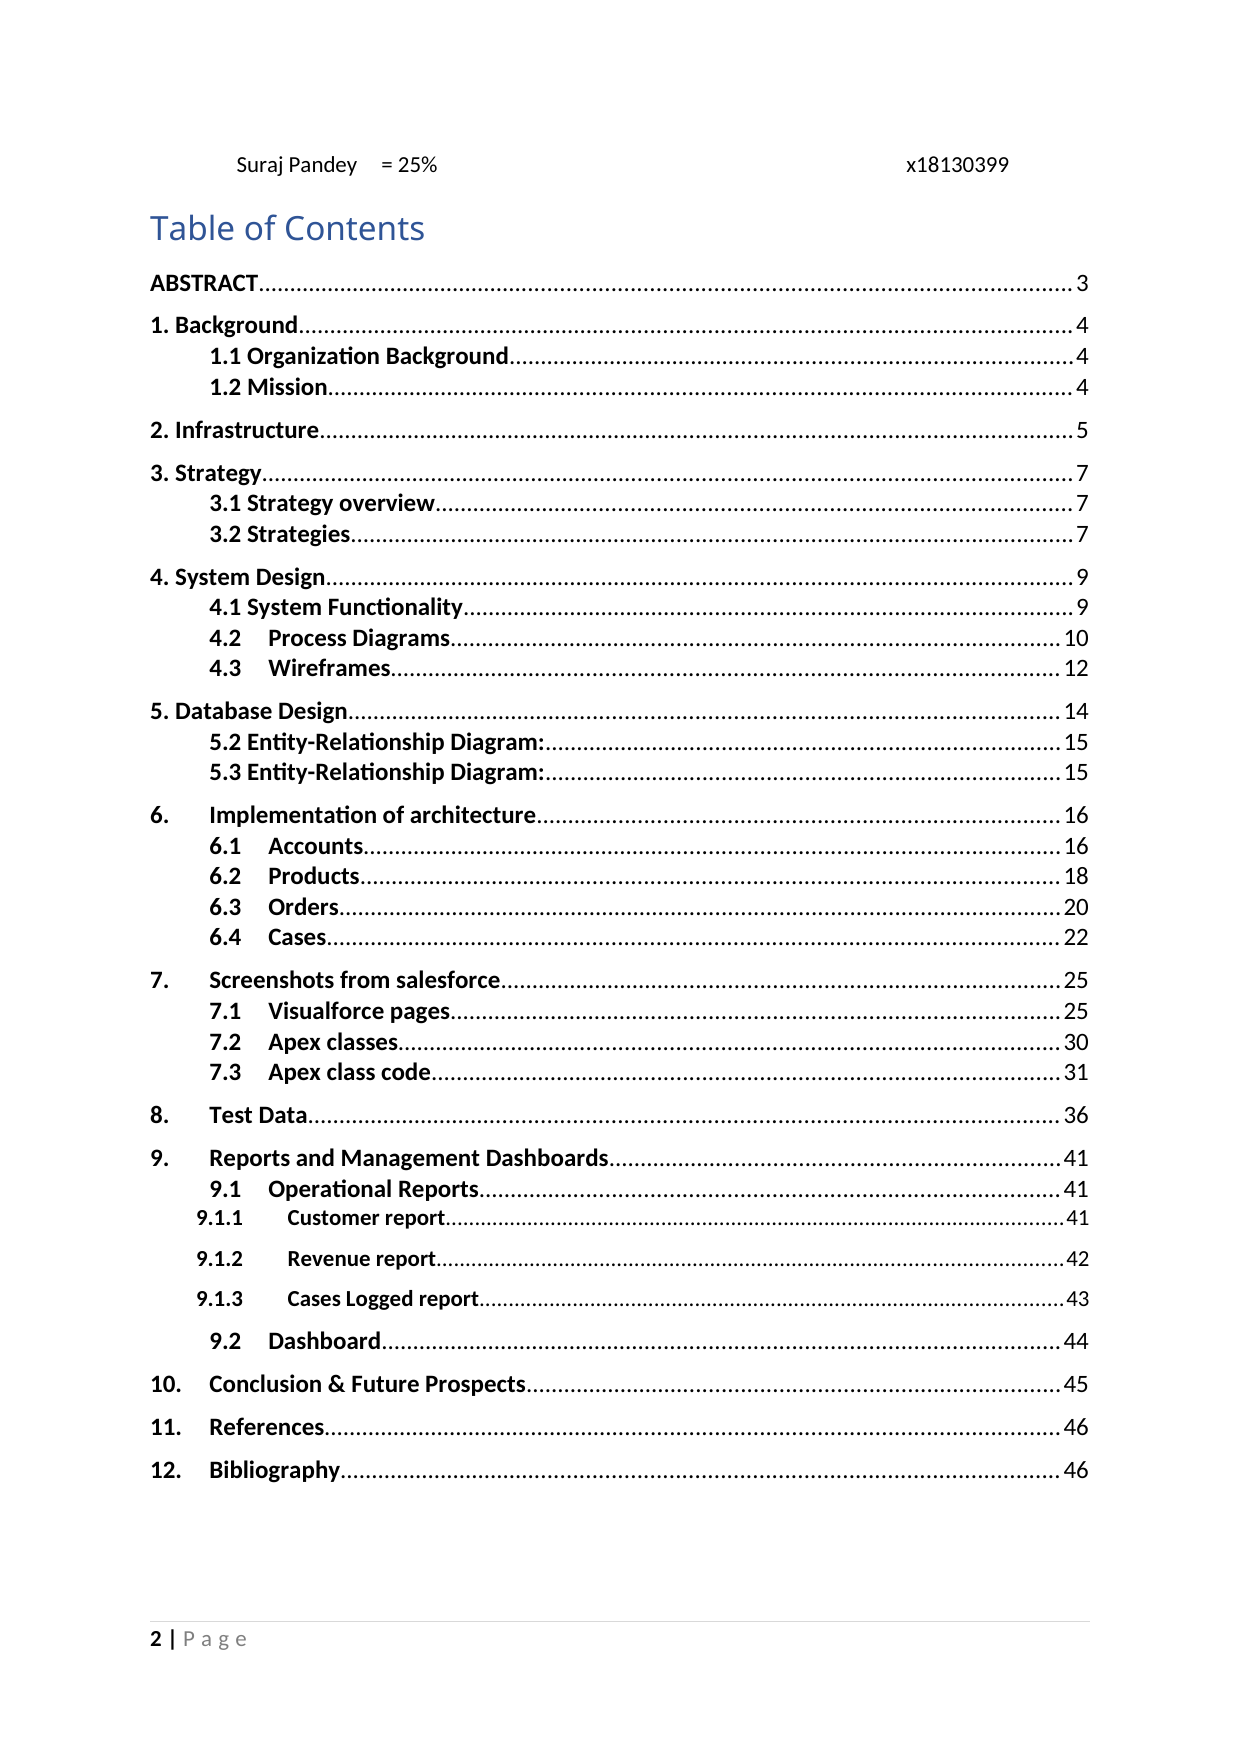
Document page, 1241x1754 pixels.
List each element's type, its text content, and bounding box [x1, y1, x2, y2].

text Suraj Pandey = 25% x18130399 [150, 150, 1090, 178]
